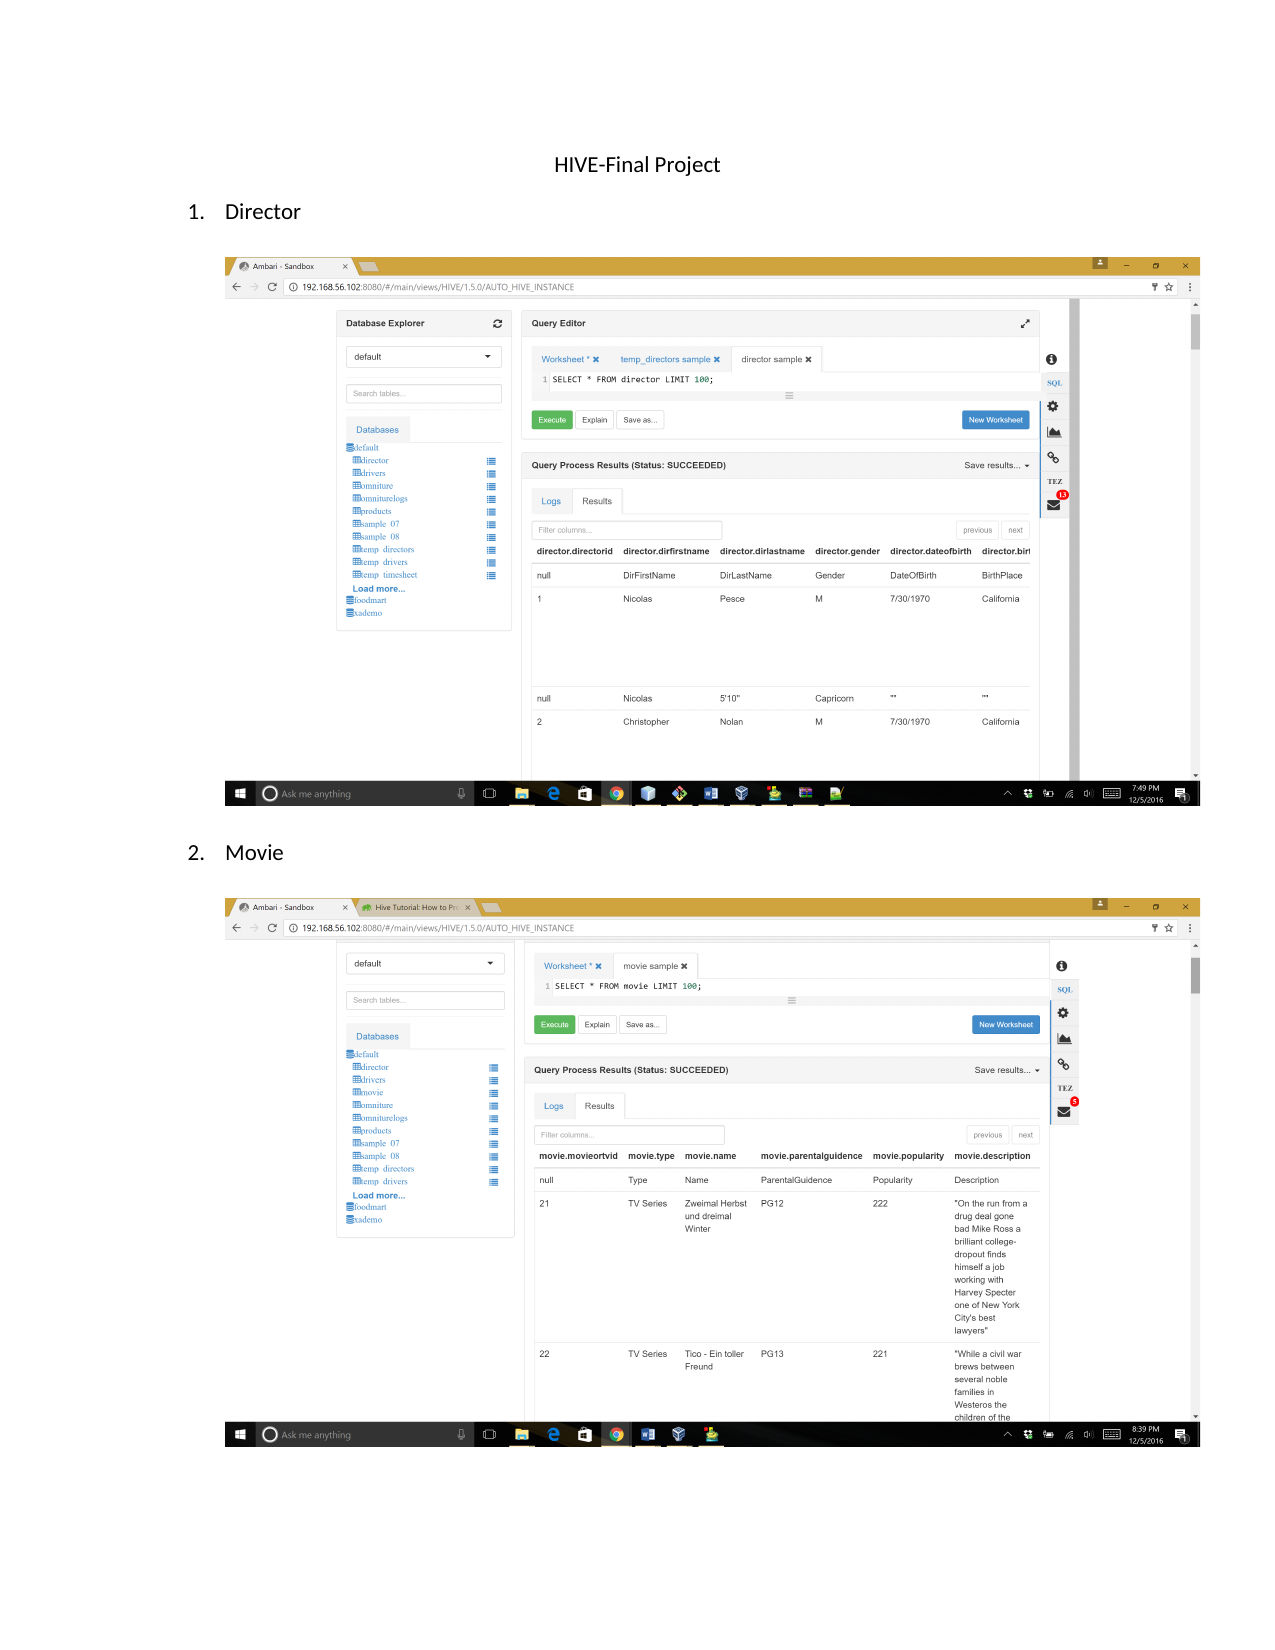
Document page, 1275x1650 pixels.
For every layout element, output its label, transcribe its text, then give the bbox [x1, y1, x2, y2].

text HIVE-Final Project [150, 150, 1125, 178]
list Director [187, 197, 1125, 225]
picture [225, 257, 1200, 806]
picture [225, 898, 1200, 1447]
list Movie [187, 838, 1125, 866]
